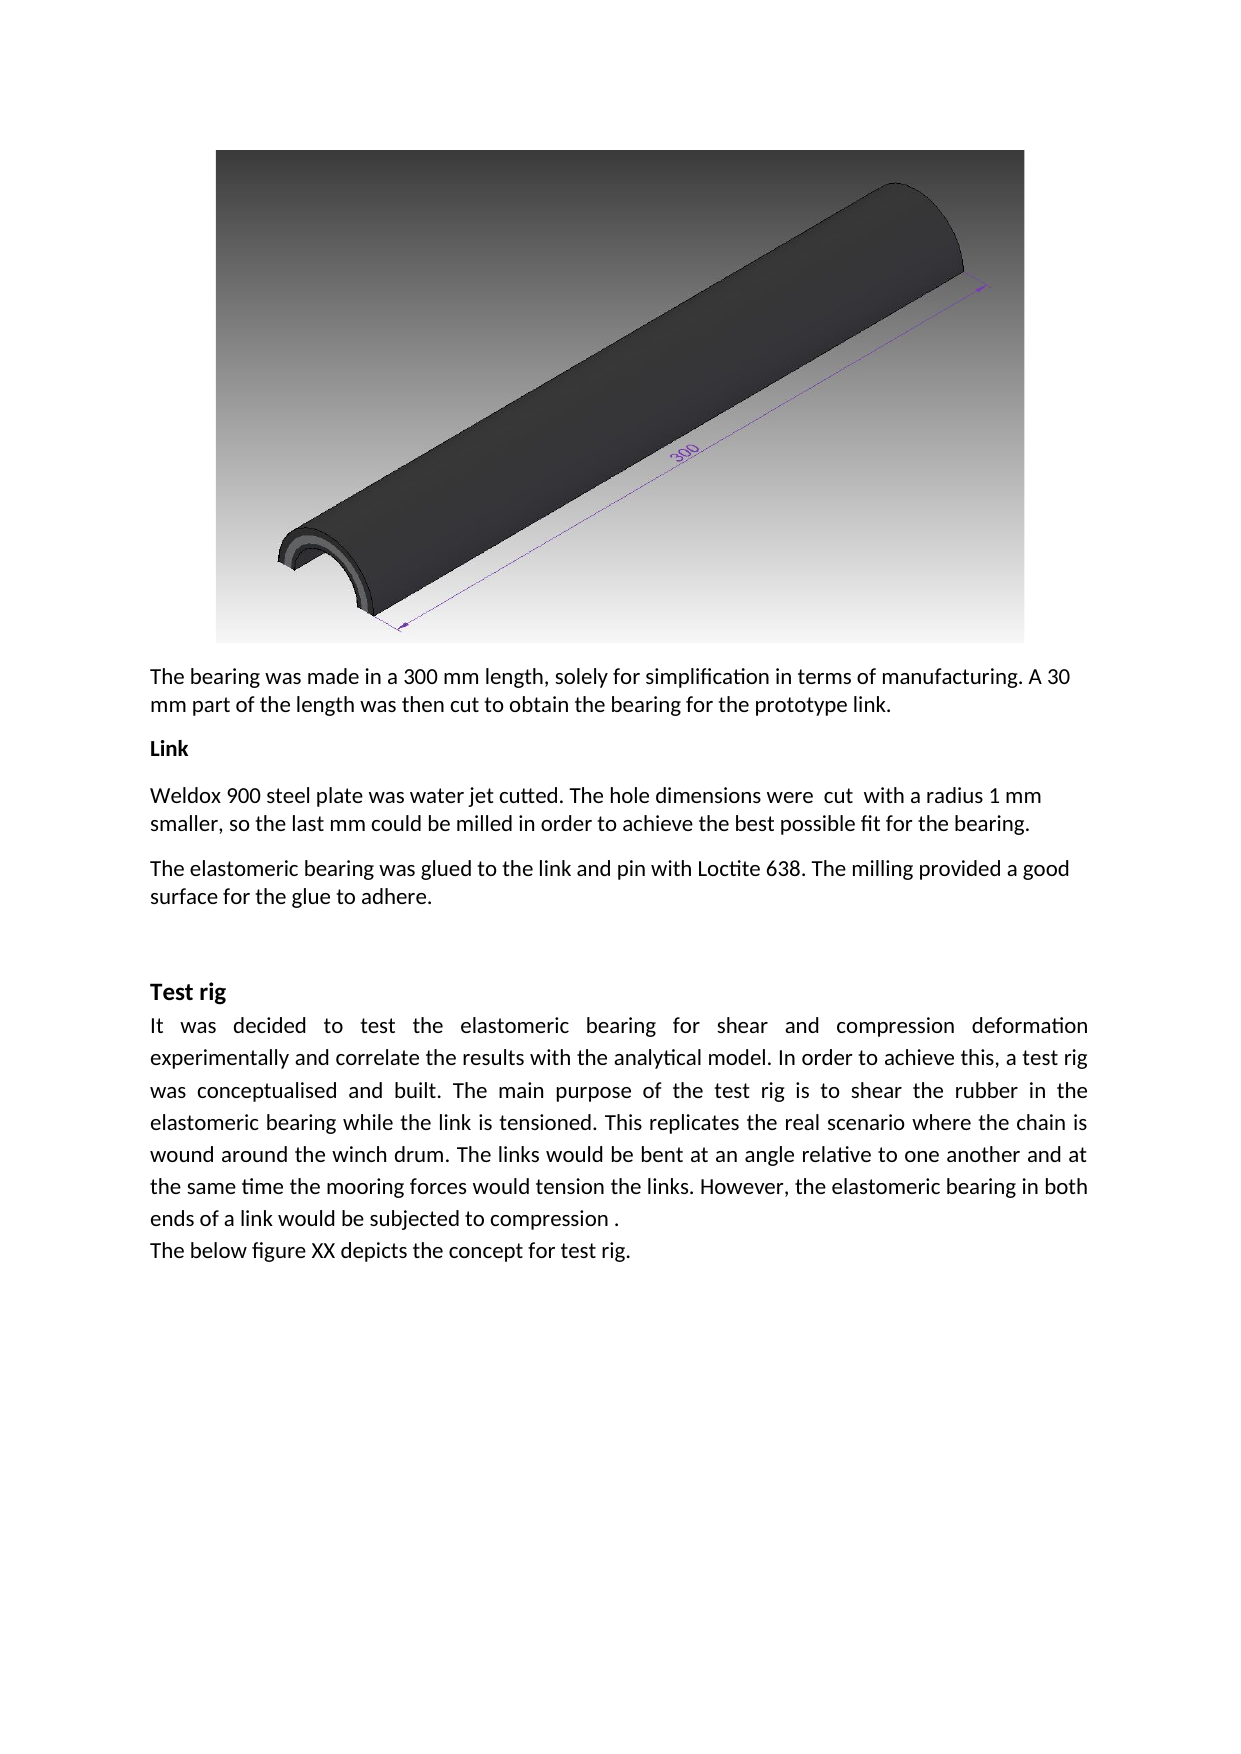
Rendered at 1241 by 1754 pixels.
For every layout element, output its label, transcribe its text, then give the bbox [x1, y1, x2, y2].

picture [215, 150, 1025, 643]
text Link [150, 734, 1090, 762]
text The below figure XX depicts the concept for test rig. [150, 1237, 1090, 1265]
text Weldox 900 steel plate was water jet cutted. The hole dimensions were cut with a radius 1 mm smaller, so the last mm could be milled in order to achieve the best possible fit for the bearing. [150, 781, 1090, 837]
text The bearing was made in a 300 mm length, solely for simplification in terms of manufacturing. A 30 mm part of the length was then cut to obtain the bearing for the prototype link. [150, 662, 1090, 718]
text It was decided to test the elastomeric bearing for shear and compression deformation experimentally and correlate the results with the analytical model. In order to achieve this, a test rig was conceptualised and built. The main purpose of the test rig is to shear the rubber in the elastomeric bearing while the link is tensioned. This replicates the real scenario where the chain is wound around the winch drum. The links would be bent at an angle relative to one another and at the same time the mooring forces would tension the links. However, the elastomeric bearing in both ends of a link would be subjected to compression . [150, 1011, 1090, 1232]
text The elastomeric bearing was glued to the link and pin with Loctite 638. The milling provided a good surface for the glue to adhere. [150, 854, 1090, 910]
text Test rig [150, 976, 1090, 1007]
